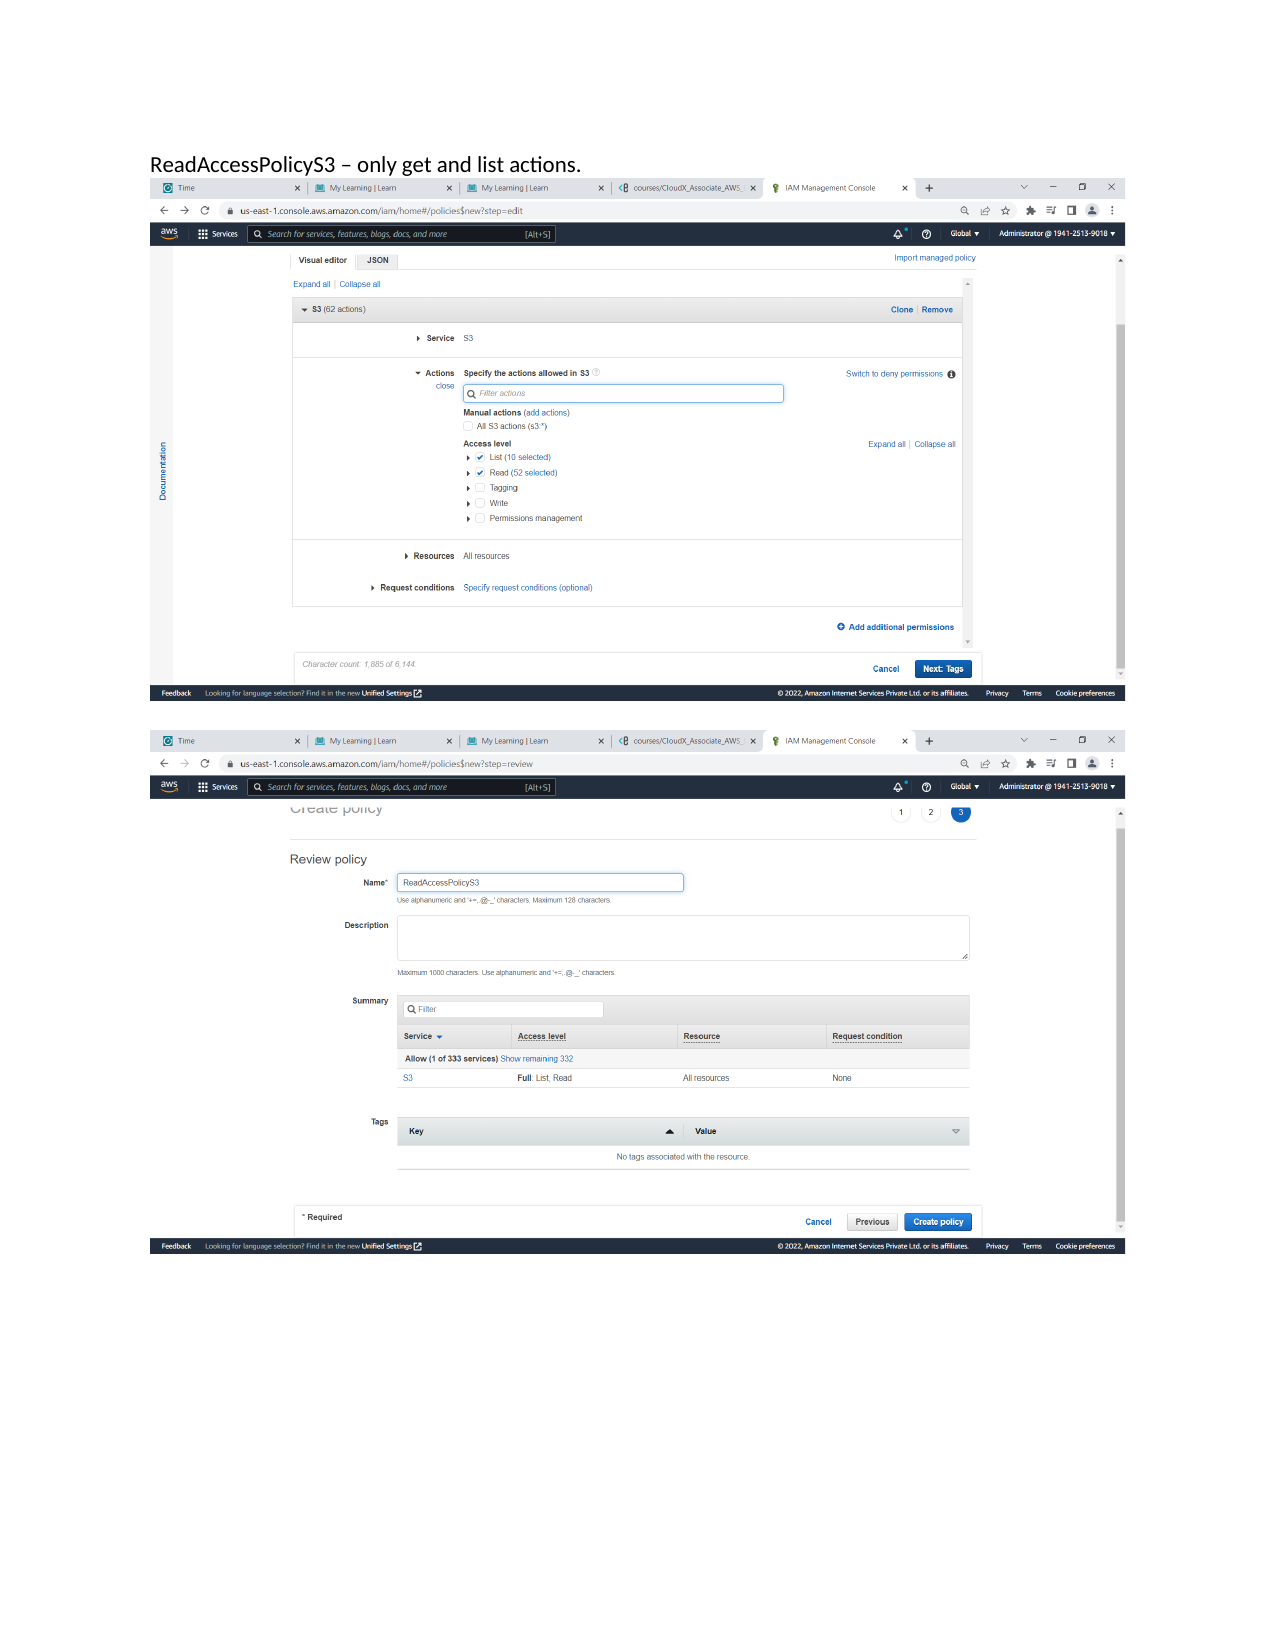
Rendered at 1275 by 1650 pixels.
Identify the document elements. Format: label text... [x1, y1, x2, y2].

text ReadAccessPolicyS3 – only get and list actions. [150, 150, 1125, 178]
picture [150, 178, 1125, 701]
picture [150, 730, 1125, 1254]
